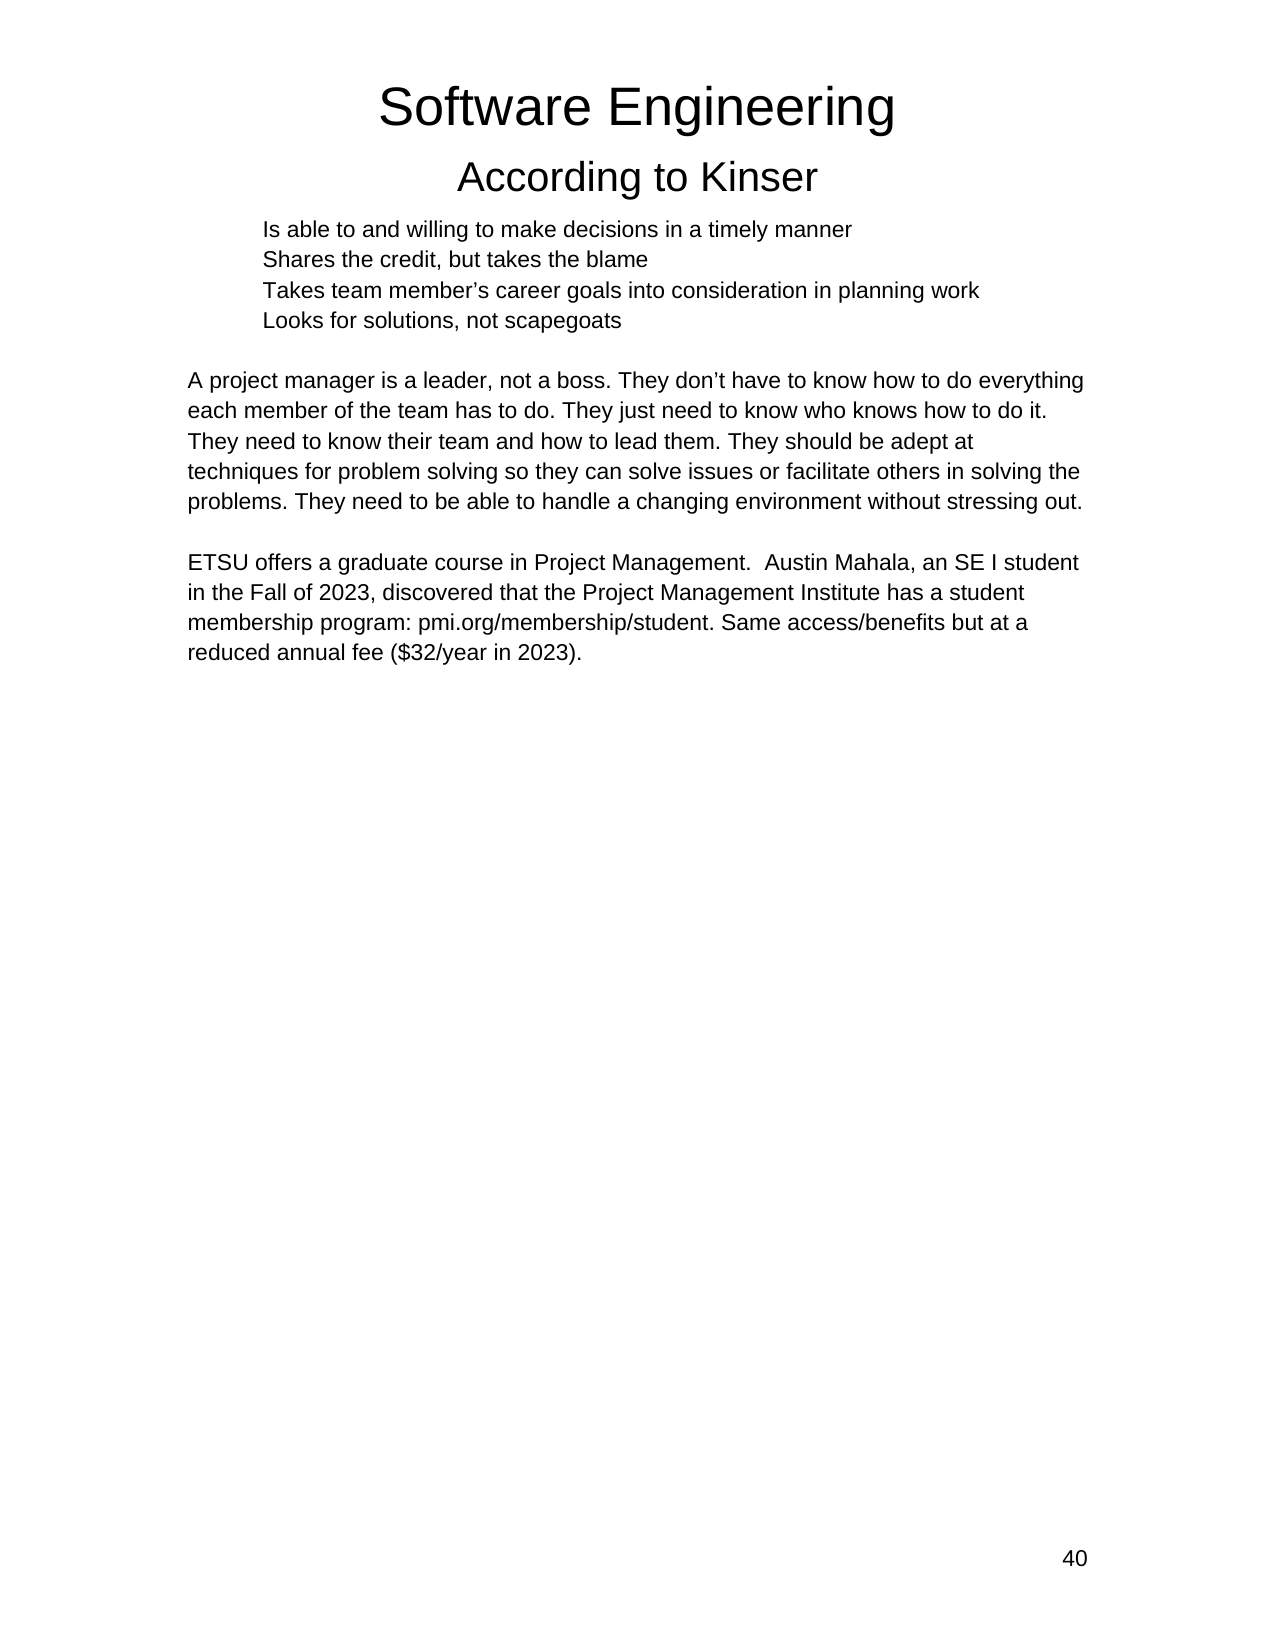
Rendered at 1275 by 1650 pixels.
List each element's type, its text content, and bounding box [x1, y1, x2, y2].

text ETSU offers a graduate course in Project Management. Austin Mahala, an SE I student in the Fall of 2023, discovered that the Project Management Institute has a student membership program: pmi.org/membership/student. Same access/benefits but at a reduced annual fee ($32/year in 2023). [187, 548, 1087, 666]
text Shares the credit, but takes the blame [262, 246, 1087, 273]
text Is able to and willing to make decisions in a timely manner [262, 216, 1087, 243]
text Looks for solutions, not scapegoats [262, 307, 1087, 333]
text Takes team member’s career goals into consideration in planning work [262, 277, 1087, 303]
text A project manager is a leader, not a boss. They don’t have to know how to do everything each member of the team has to do. They just need to know who knows how to do it. They need to know their team and how to lead them. They should be adept at techniques for problem solving so they can solve issues or facilitate others in solving the problems. They need to be able to handle a changing environment without stressing out. [187, 367, 1087, 514]
